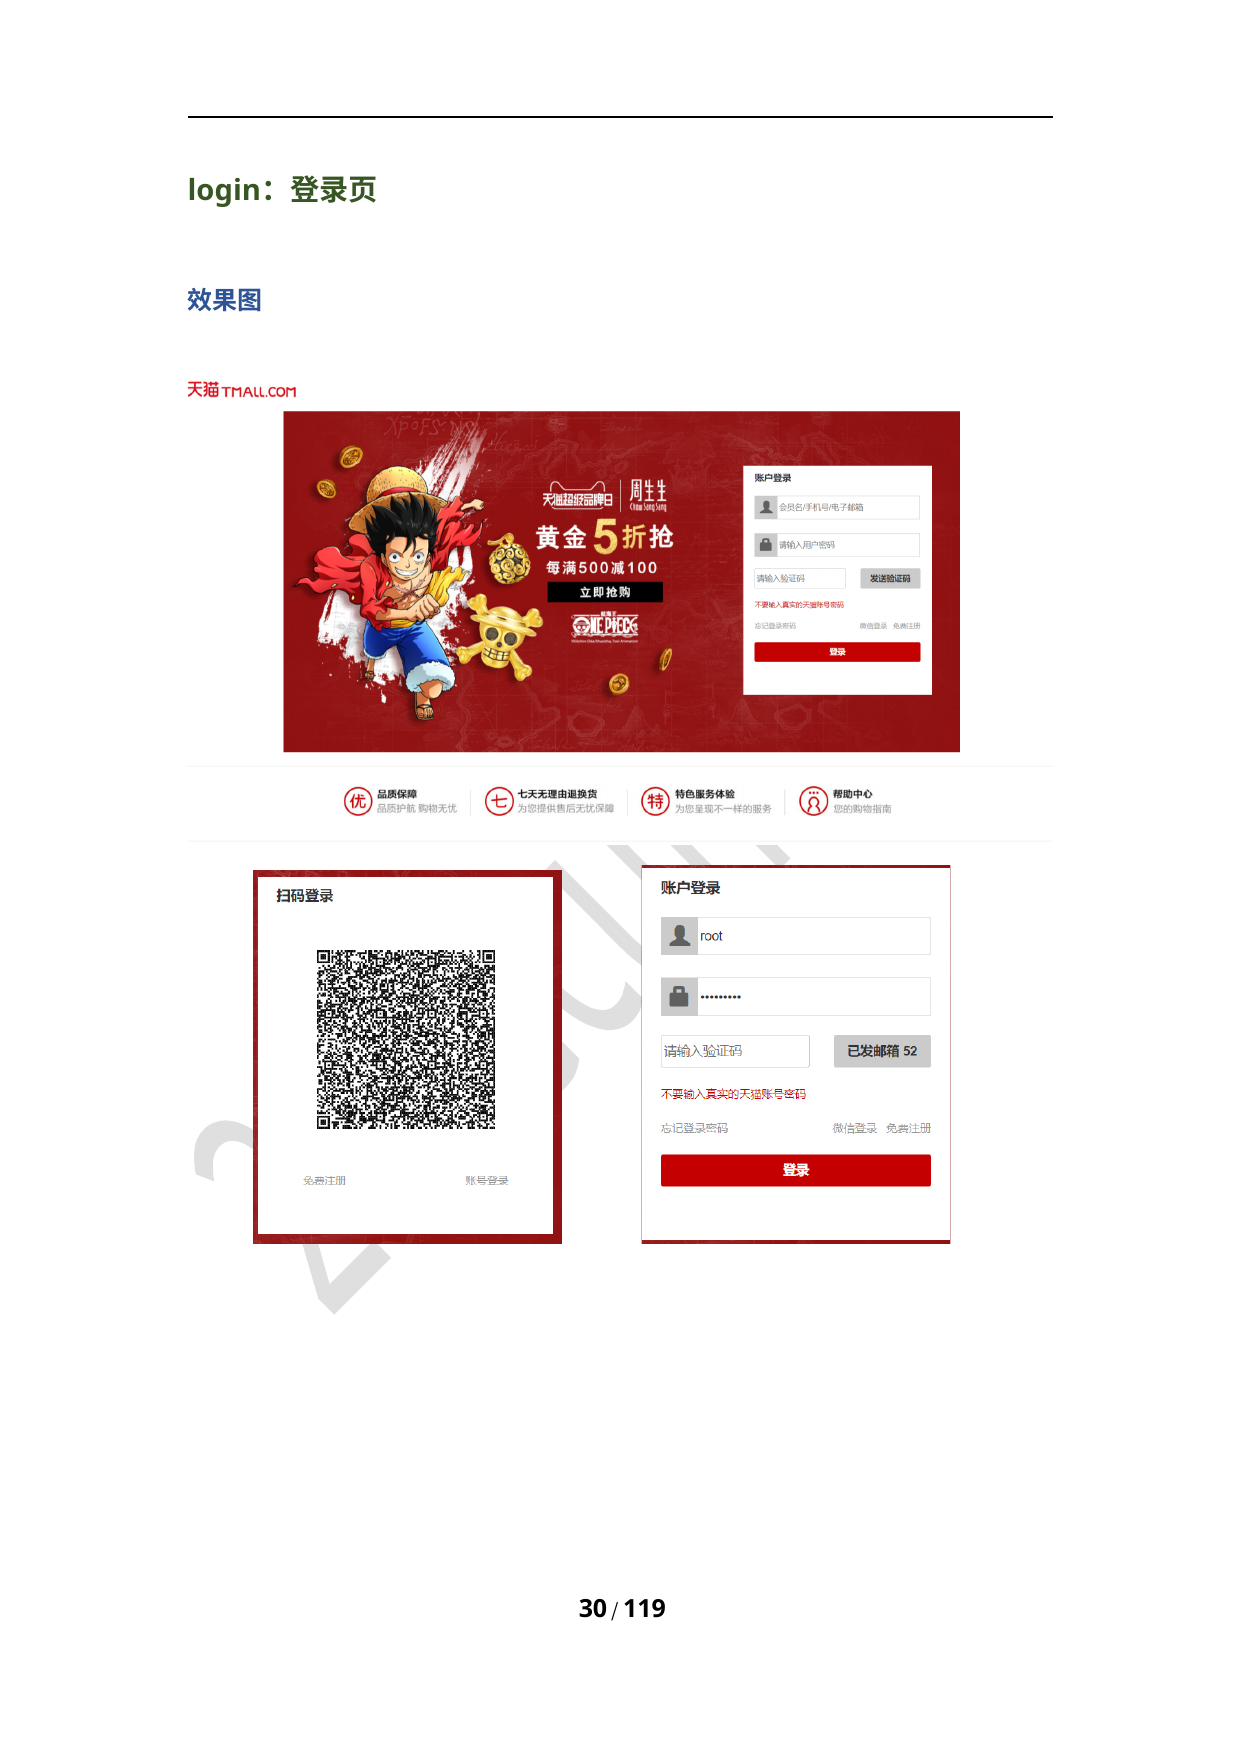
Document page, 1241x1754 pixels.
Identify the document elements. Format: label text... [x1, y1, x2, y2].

text login：登录页 [187, 156, 1053, 221]
picture [187, 372, 1053, 845]
picture [641, 865, 951, 1244]
text 效果图 [187, 266, 1053, 331]
picture [253, 870, 562, 1244]
